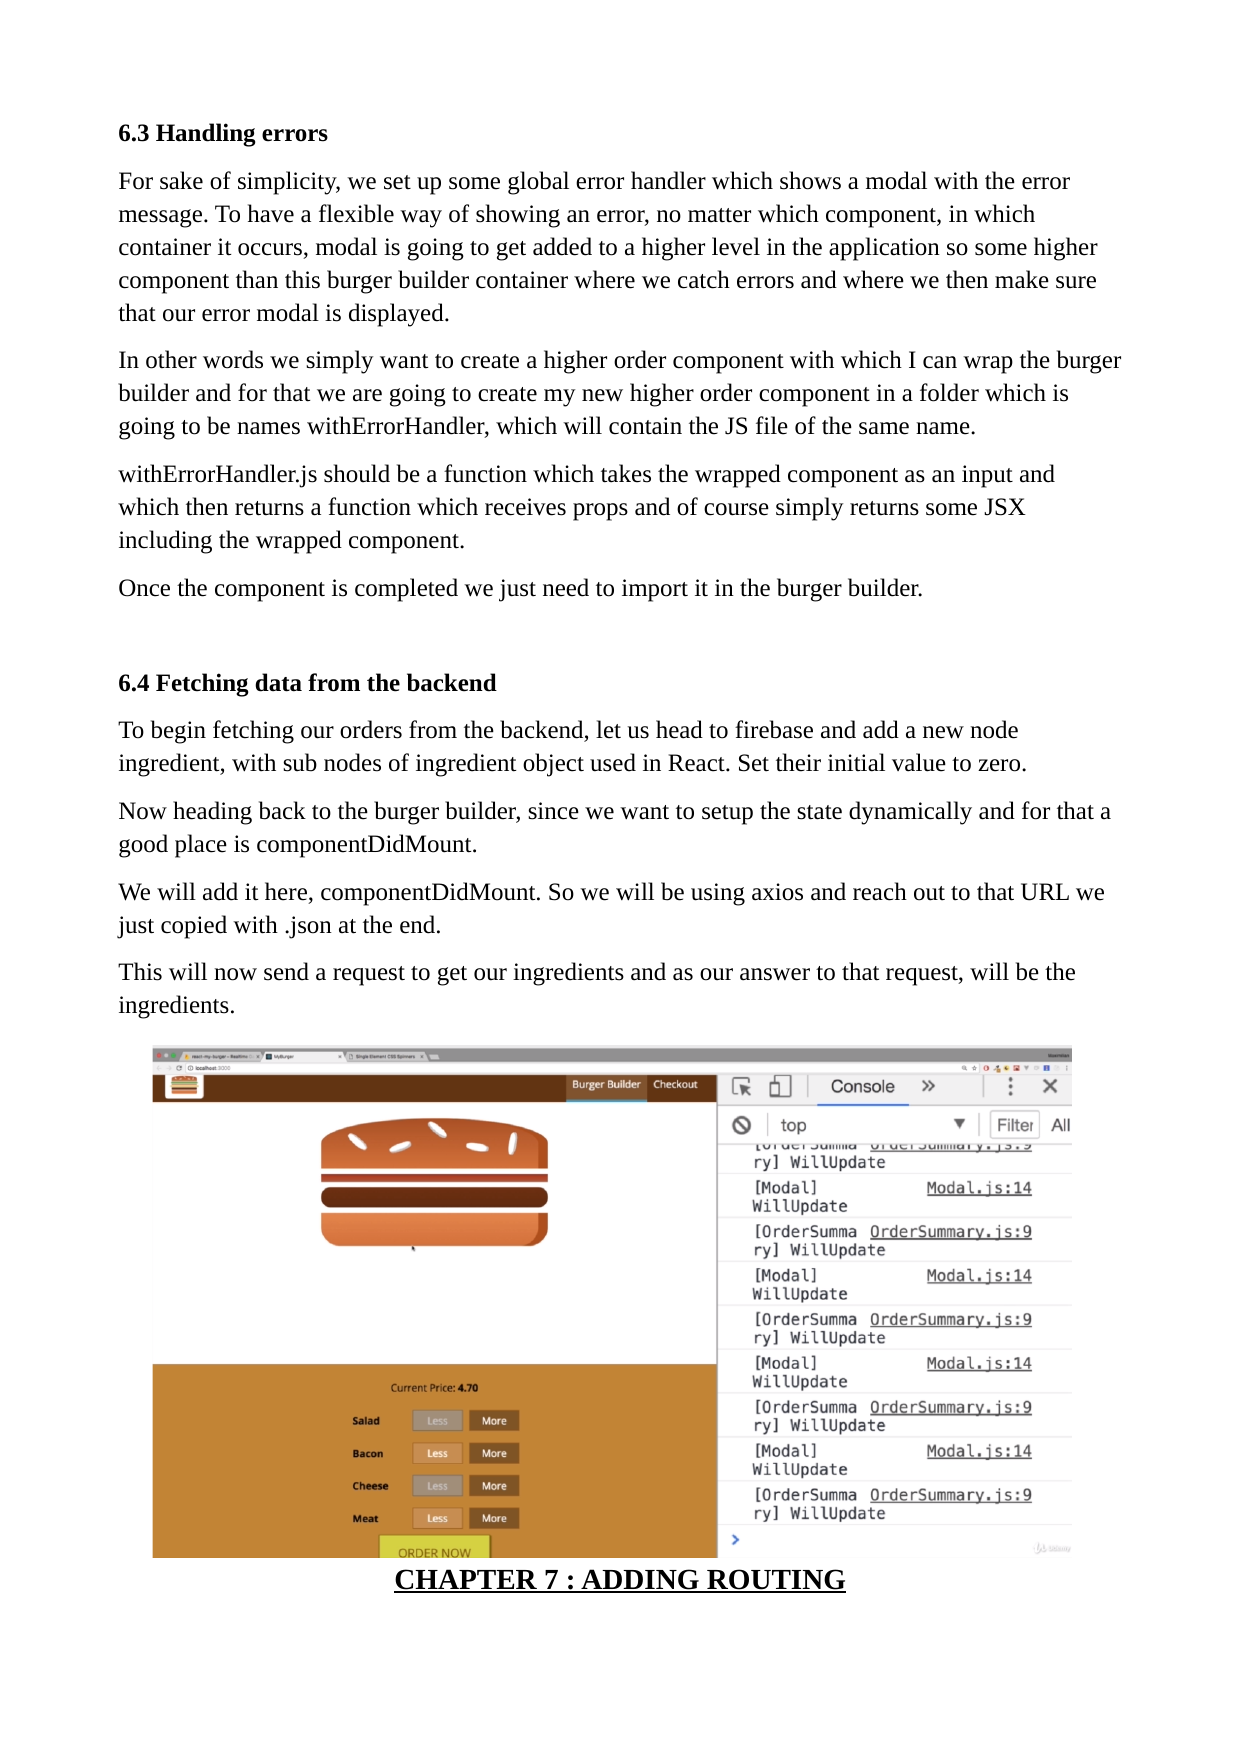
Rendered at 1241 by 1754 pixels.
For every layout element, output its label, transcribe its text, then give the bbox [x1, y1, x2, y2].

text Now heading back to the burger builder, since we want to setup the state dynamically and for that a good place is componentDidMount. [118, 796, 1122, 858]
text This will now send a request to get our ingredients and as our answer to that request, will be the ingredients. [118, 957, 1122, 1019]
text withErrorHandler.js should be a function which takes the wrapped component as an input and which then returns a function which receives props and of course simply returns some JSX including the wrapped component. [118, 459, 1122, 554]
text In other words we simply want to create a higher order component with which I can wrap the burger builder and for that we are going to create my new higher order component in a folder which is going to be names withErrorHandler, which will contain the JS file of the same name. [118, 345, 1122, 440]
text We will add it here, componentDidMount. So we will be using axios and reach out to that URL we just copied with .json at the end. [118, 877, 1122, 938]
text 6.4 Fetching data from the backend [118, 668, 1122, 697]
text To begin fetching our orders from the backend, let us head to firebase and add a new node ingredient, with sub nodes of ingredient object used in React. Set their initial value to zero. [118, 716, 1122, 777]
picture [152, 1045, 1072, 1558]
text 6.3 Handling errors [118, 118, 1122, 147]
text For sake of simplicity, we set up some global error handler which shows a modal with the error message. To have a flexible way of showing an error, no matter which component, in which container it occurs, modal is going to get added to a higher level in the application so some higher component than this burger builder container where we catch errors and where we then make sure that our error modal is displayed. [118, 166, 1122, 327]
text Once the component is completed we just need to import it in the burger builder. [118, 573, 1122, 601]
